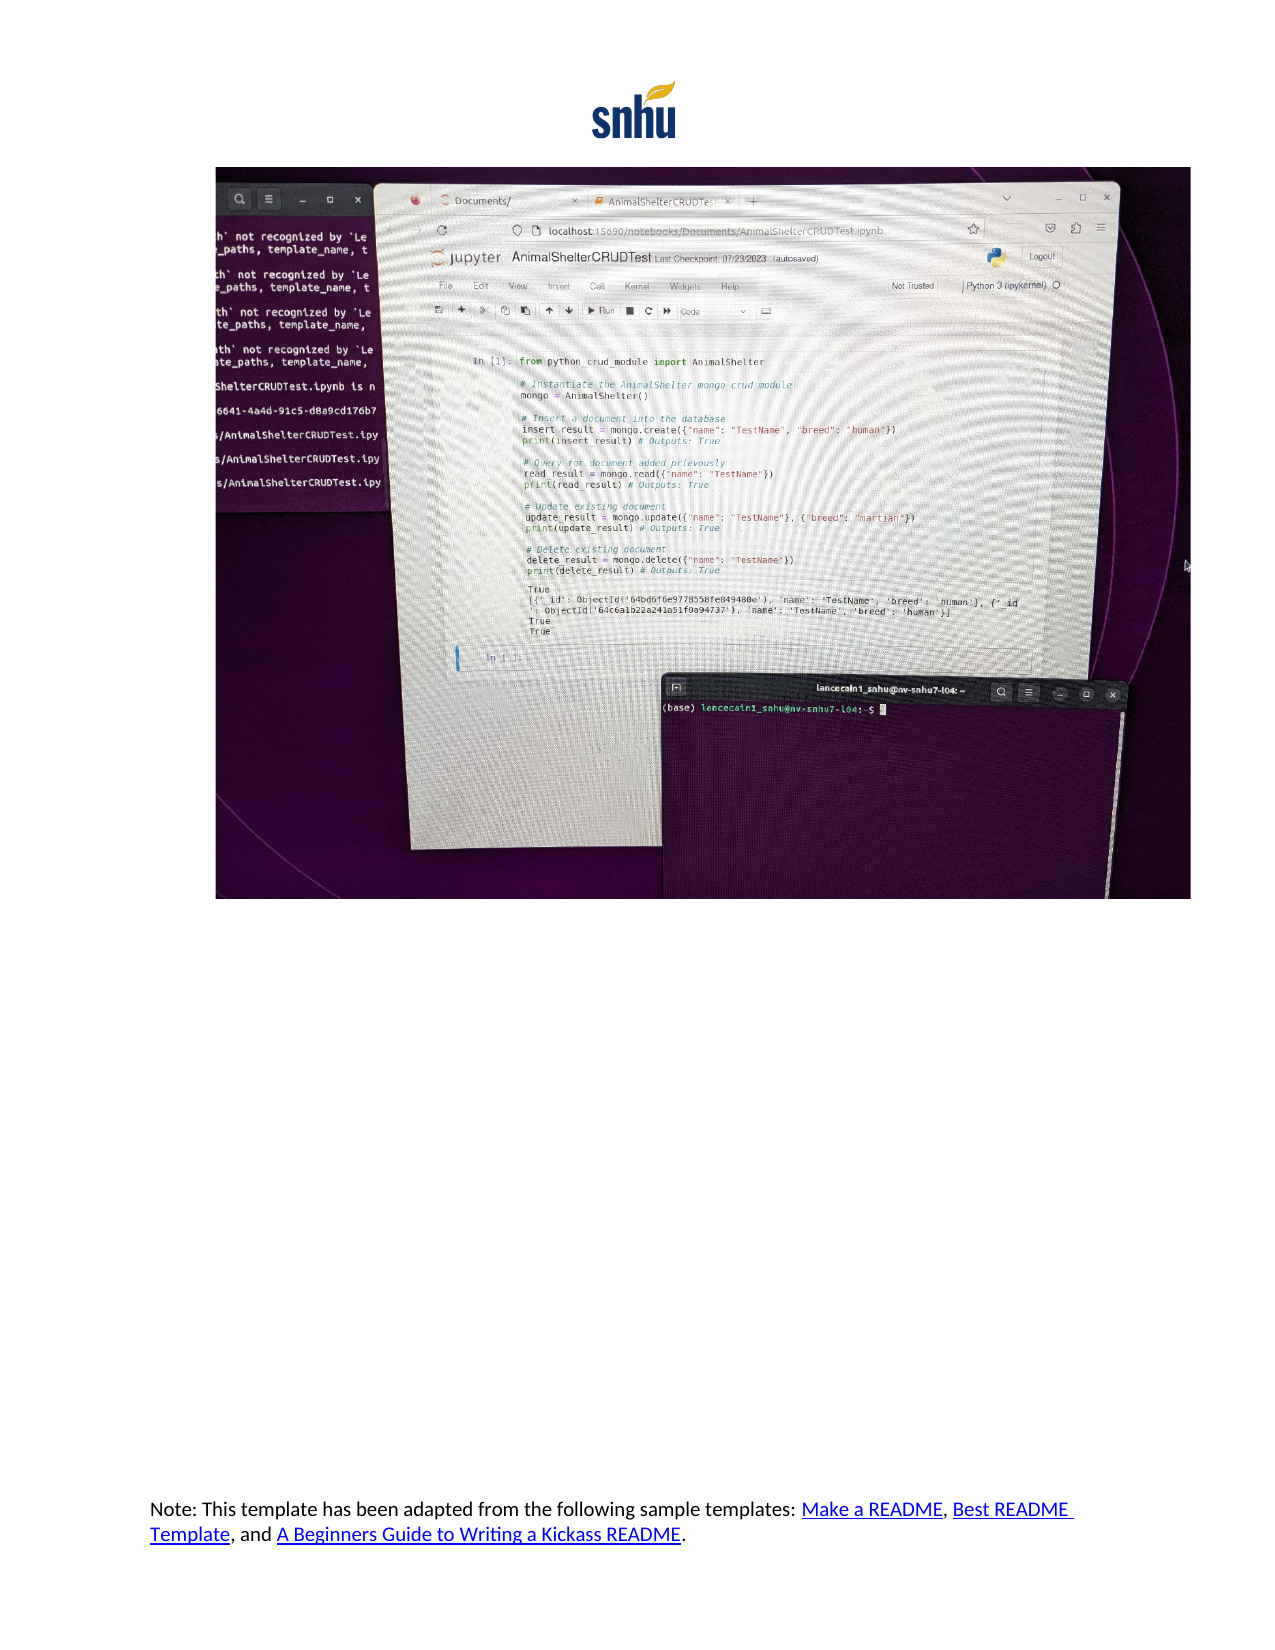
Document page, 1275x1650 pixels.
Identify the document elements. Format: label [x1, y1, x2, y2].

picture [573, 75, 702, 147]
picture [215, 167, 1191, 899]
